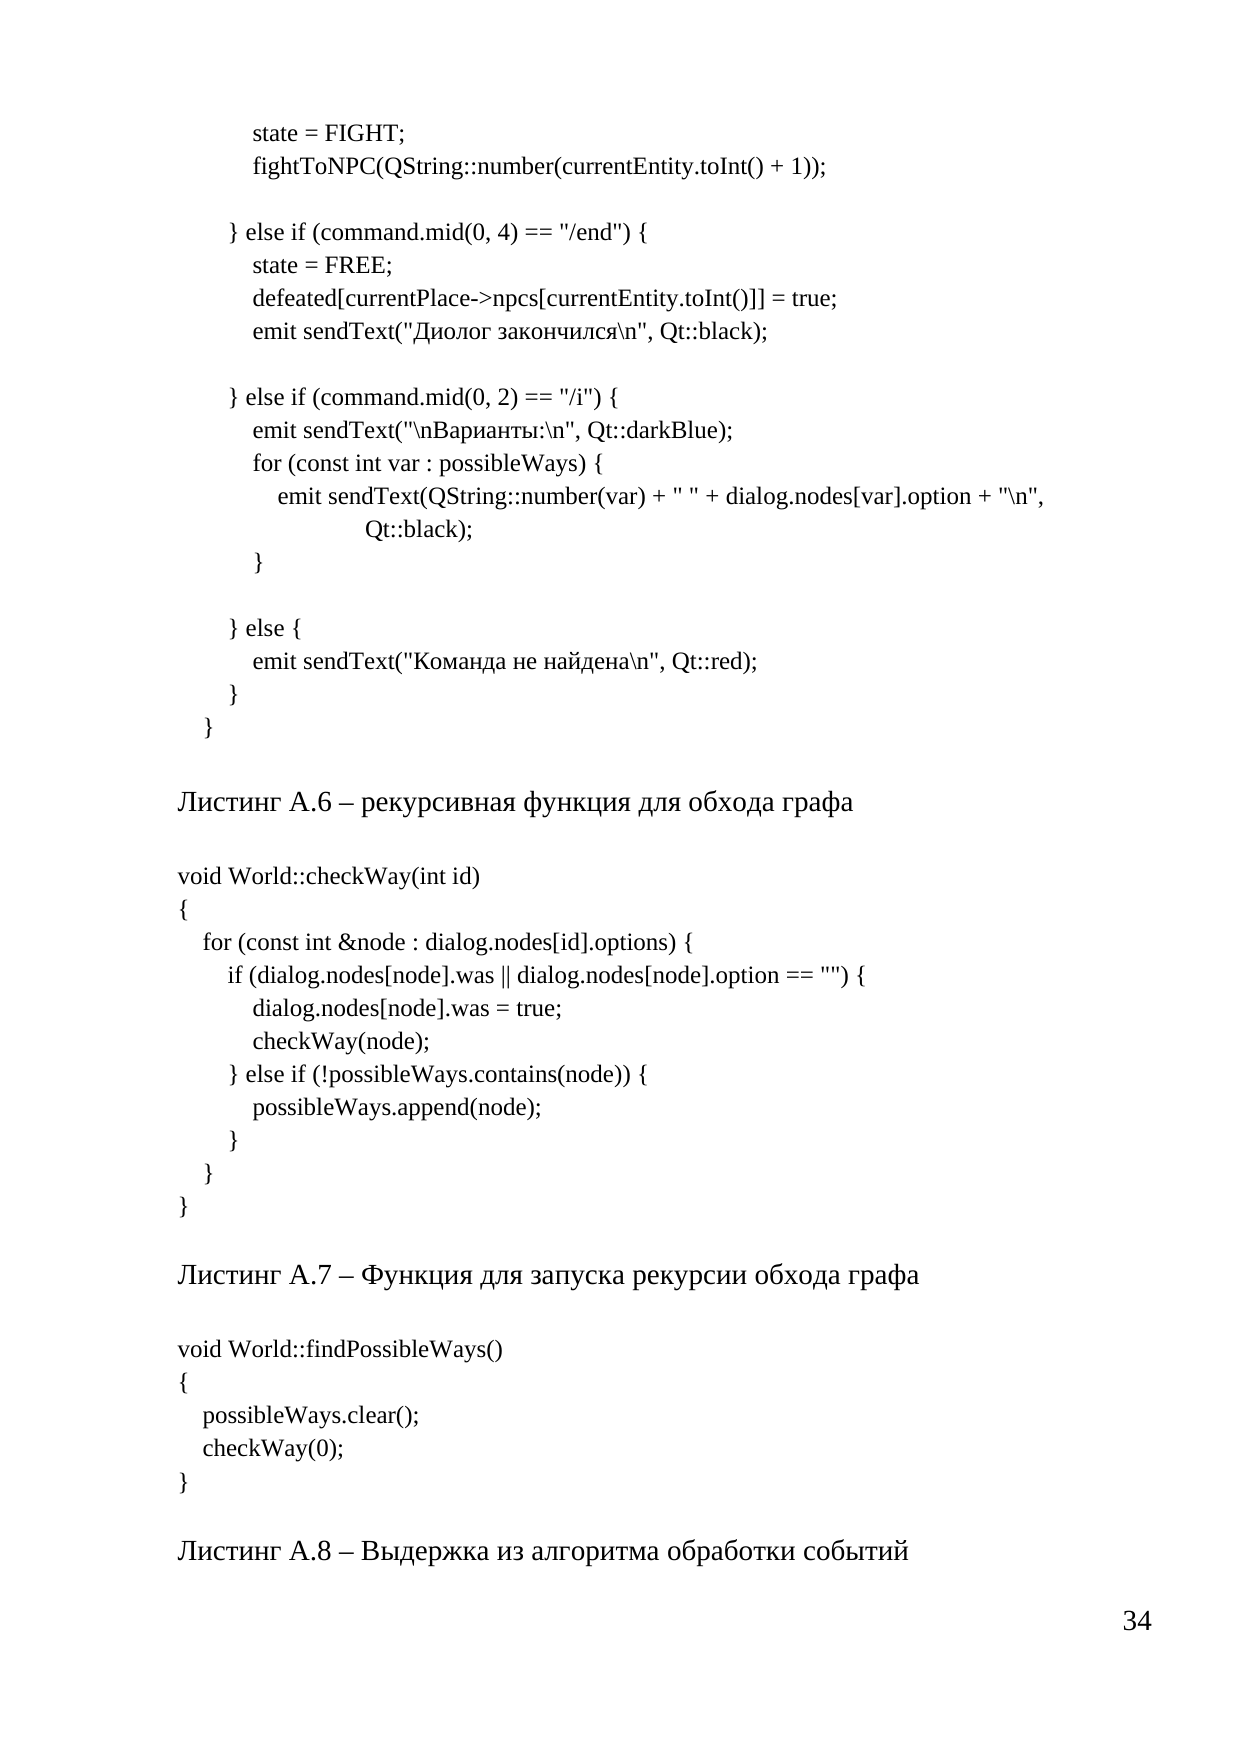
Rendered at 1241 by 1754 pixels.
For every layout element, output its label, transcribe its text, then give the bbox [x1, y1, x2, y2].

text } [177, 1158, 1152, 1187]
text } else if (command.mid(0, 2) == "/i") { [177, 382, 1152, 411]
text Листинг A.6 – рекурсивная функция для обхода графа [177, 784, 1152, 818]
text } [177, 679, 1152, 708]
text possibleWays.clear(); [177, 1401, 1152, 1429]
text } [177, 712, 1152, 741]
text possibleWays.append(node); [177, 1092, 1152, 1121]
text state = FREE; [177, 250, 1152, 279]
text state = FIGHT; [177, 118, 1152, 147]
text emit sendText(QString::number(var) + " " + dialog.nodes[var].option + "\n", [177, 481, 1152, 510]
text void World::checkWay(int id) [177, 861, 1152, 890]
text emit sendText("Диолог закончился\n", Qt::black); [177, 316, 1152, 345]
text void World::findPossibleWays() [177, 1334, 1152, 1363]
text Листинг A.7 – Функция для запуска рекурсии обхода графа [177, 1257, 1152, 1291]
text } else { [177, 613, 1152, 642]
text for (const int var : possibleWays) { [177, 448, 1152, 477]
text { [177, 894, 1152, 923]
text fightToNPC(QString::number(currentEntity.toInt() + 1)); [177, 151, 1152, 180]
text { [177, 1367, 1152, 1396]
text emit sendText("Команда не найдена\n", Qt::red); [177, 646, 1152, 675]
text checkWay(0); [177, 1433, 1152, 1462]
text dialog.nodes[node].was = true; [177, 993, 1152, 1022]
text Qt::black); [177, 514, 1152, 543]
text emit sendText("\nВарианты:\n", Qt::darkBlue); [177, 415, 1152, 444]
text } [177, 547, 1152, 576]
text Листинг А.8 – Выдержка из алгоритма обработки событий [177, 1533, 1152, 1566]
text defeated[currentPlace->npcs[currentEntity.toInt()]] = true; [177, 283, 1152, 312]
text checkWay(node); [177, 1026, 1152, 1055]
text } else if (!possibleWays.contains(node)) { [177, 1059, 1152, 1088]
text } [177, 1125, 1152, 1154]
text for (const int &node : dialog.nodes[id].options) { [177, 927, 1152, 956]
text } [177, 1191, 1152, 1220]
text } else if (command.mid(0, 4) == "/end") { [177, 217, 1152, 246]
text if (dialog.nodes[node].was || dialog.nodes[node].option == "") { [177, 960, 1152, 989]
text } [177, 1467, 1152, 1495]
